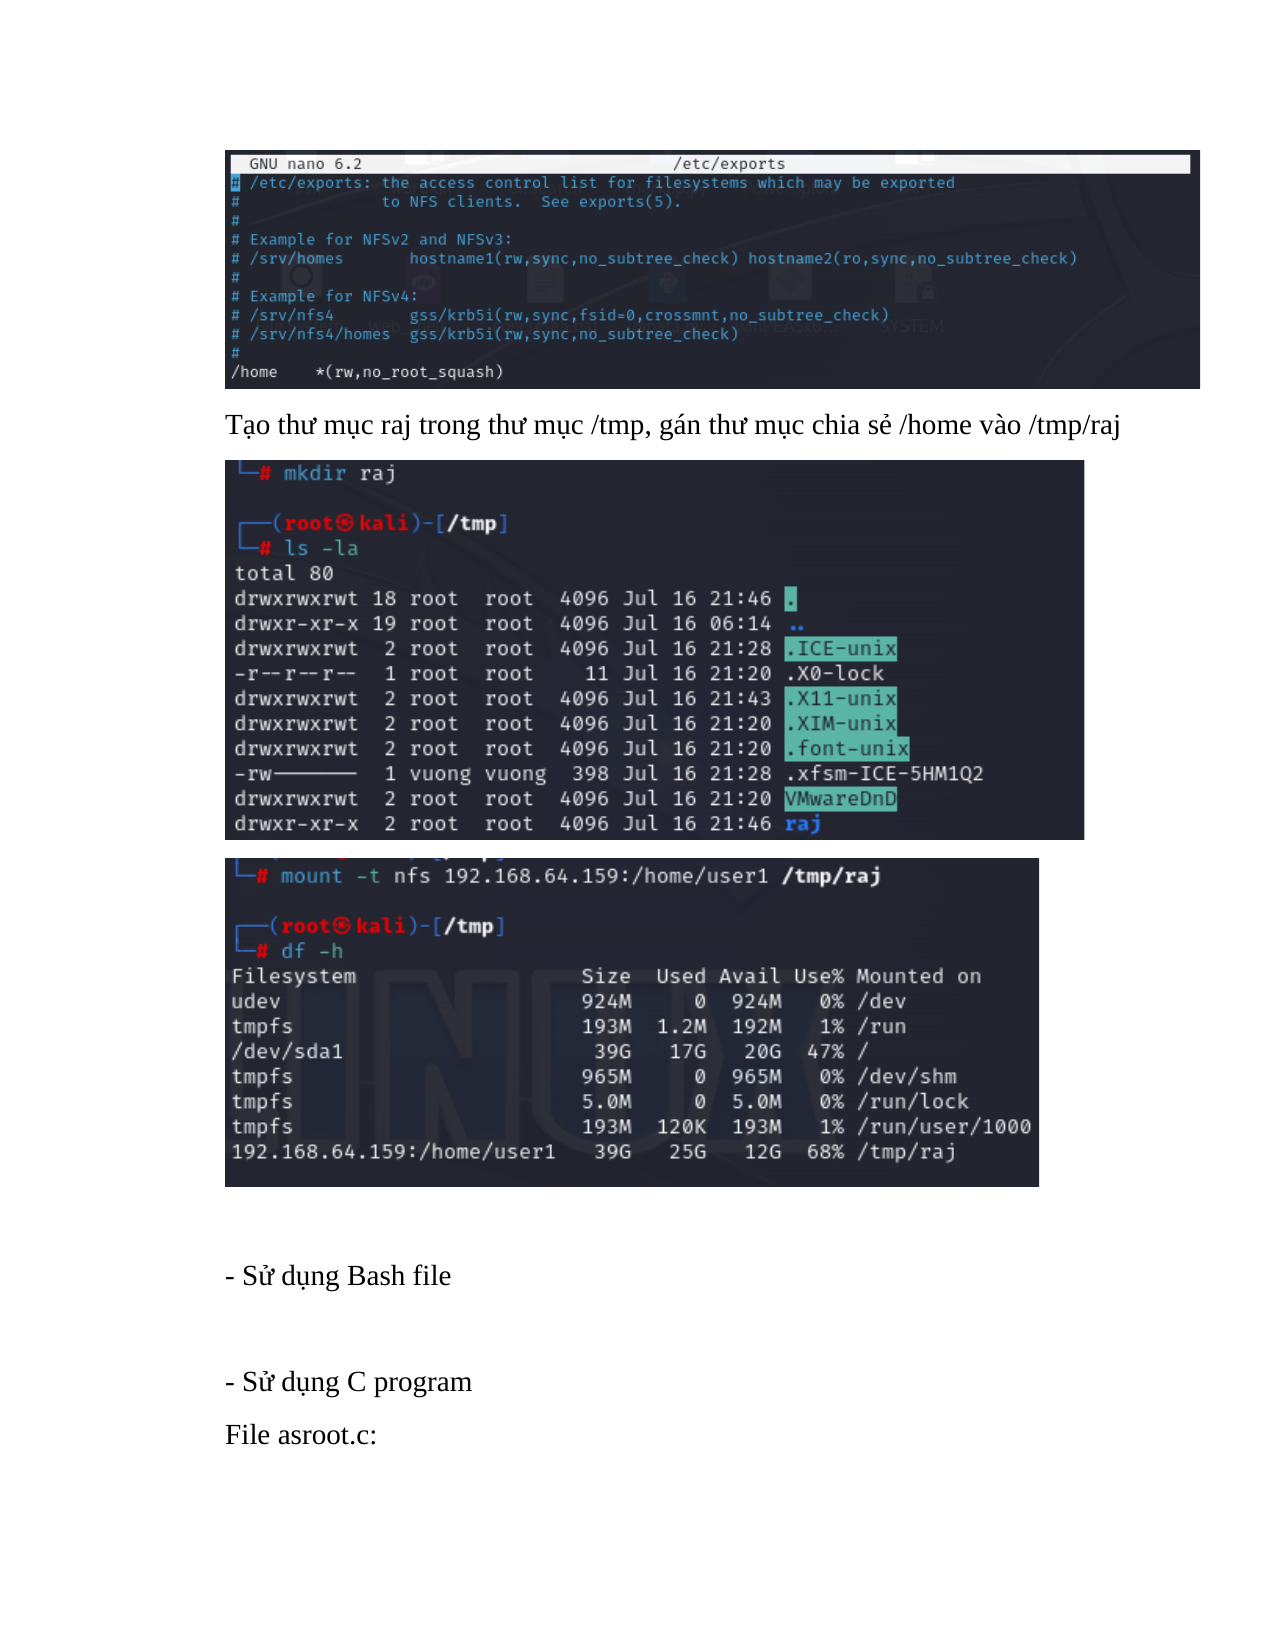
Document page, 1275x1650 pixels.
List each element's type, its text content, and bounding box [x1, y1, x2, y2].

text - Sử dụng C program [225, 1364, 1125, 1398]
text File asroot.c: [225, 1417, 1125, 1450]
picture [225, 150, 1200, 389]
picture [225, 460, 1085, 840]
picture [225, 858, 1040, 1187]
text Tạo thư mục raj trong thư mục /tmp, gán thư mục chia sẻ /home vào /tmp/raj [225, 407, 1125, 441]
text - Sử dụng Bash file [225, 1258, 1125, 1292]
